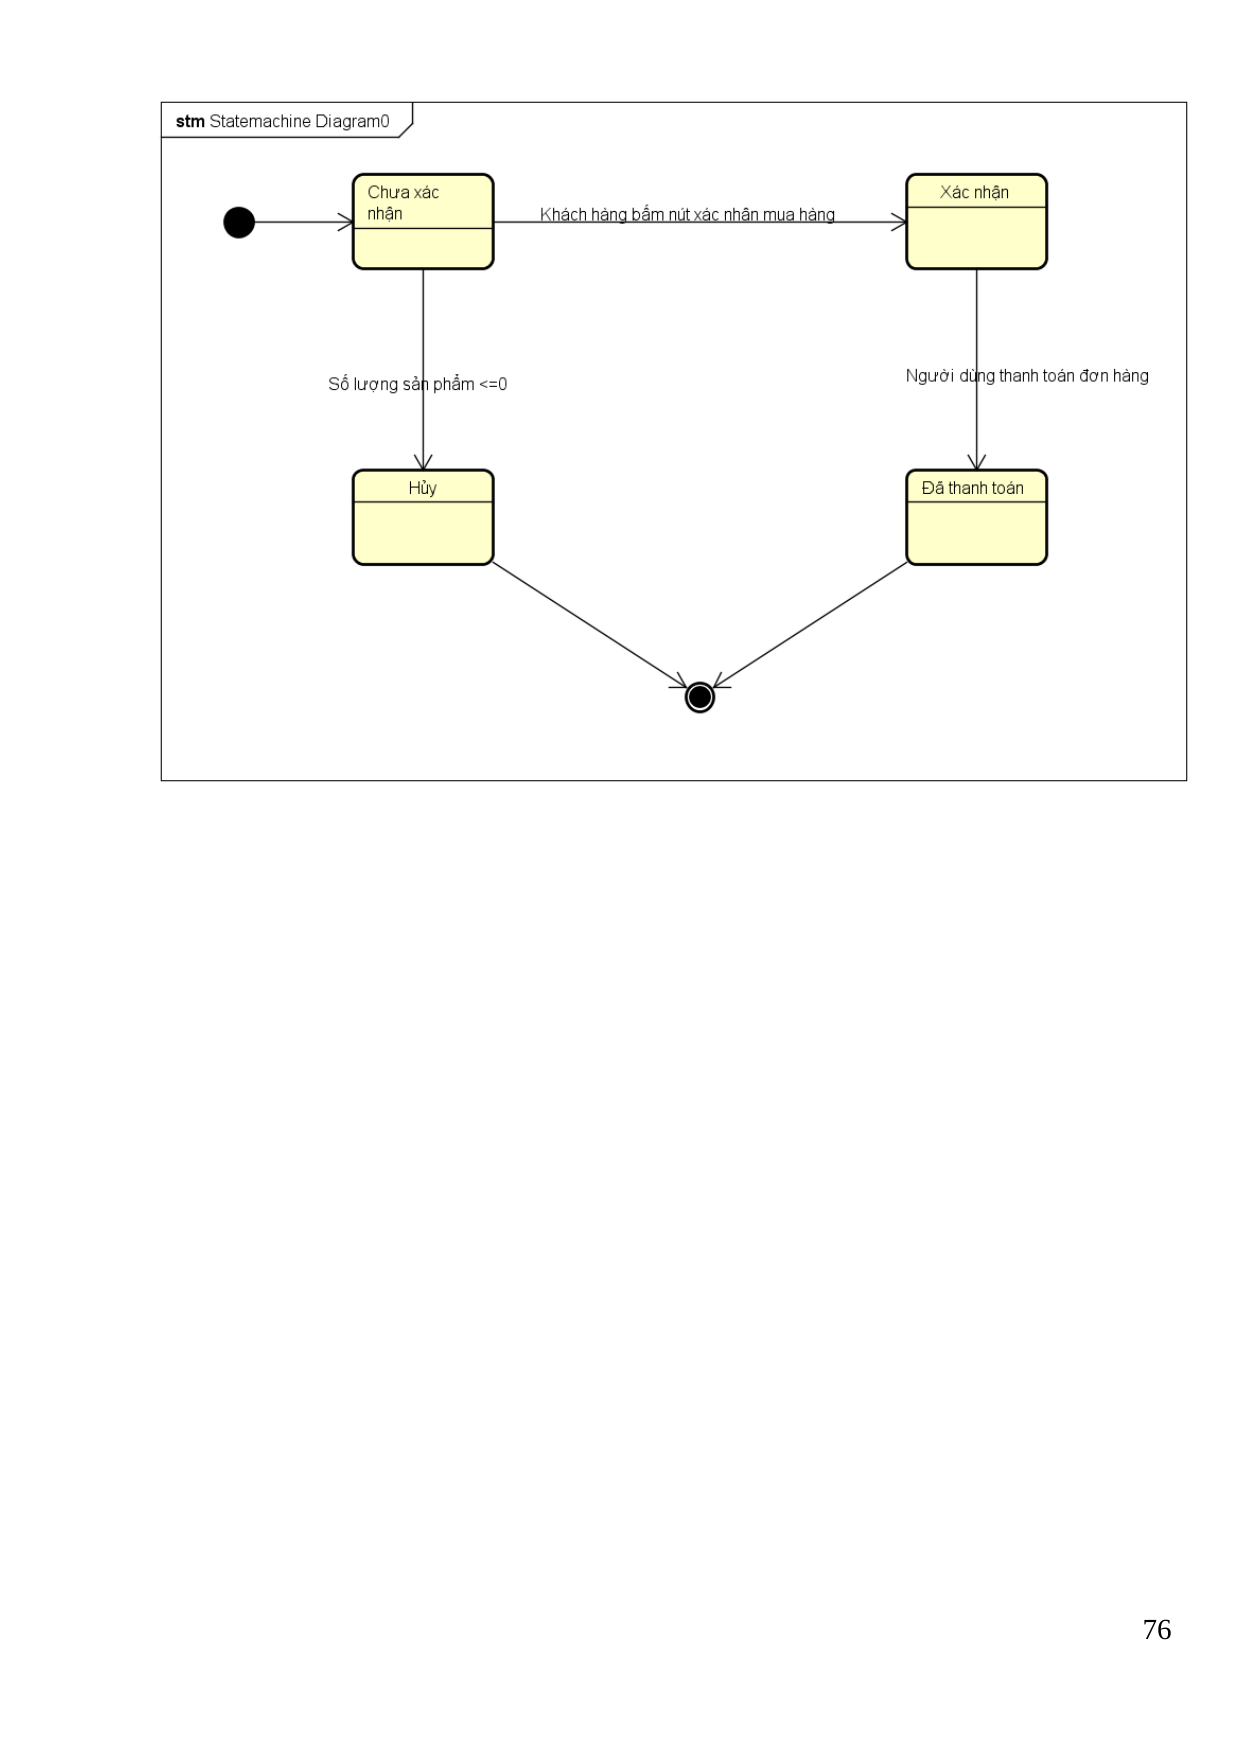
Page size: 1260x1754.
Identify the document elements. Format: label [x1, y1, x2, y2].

picture [147, 88, 1200, 794]
